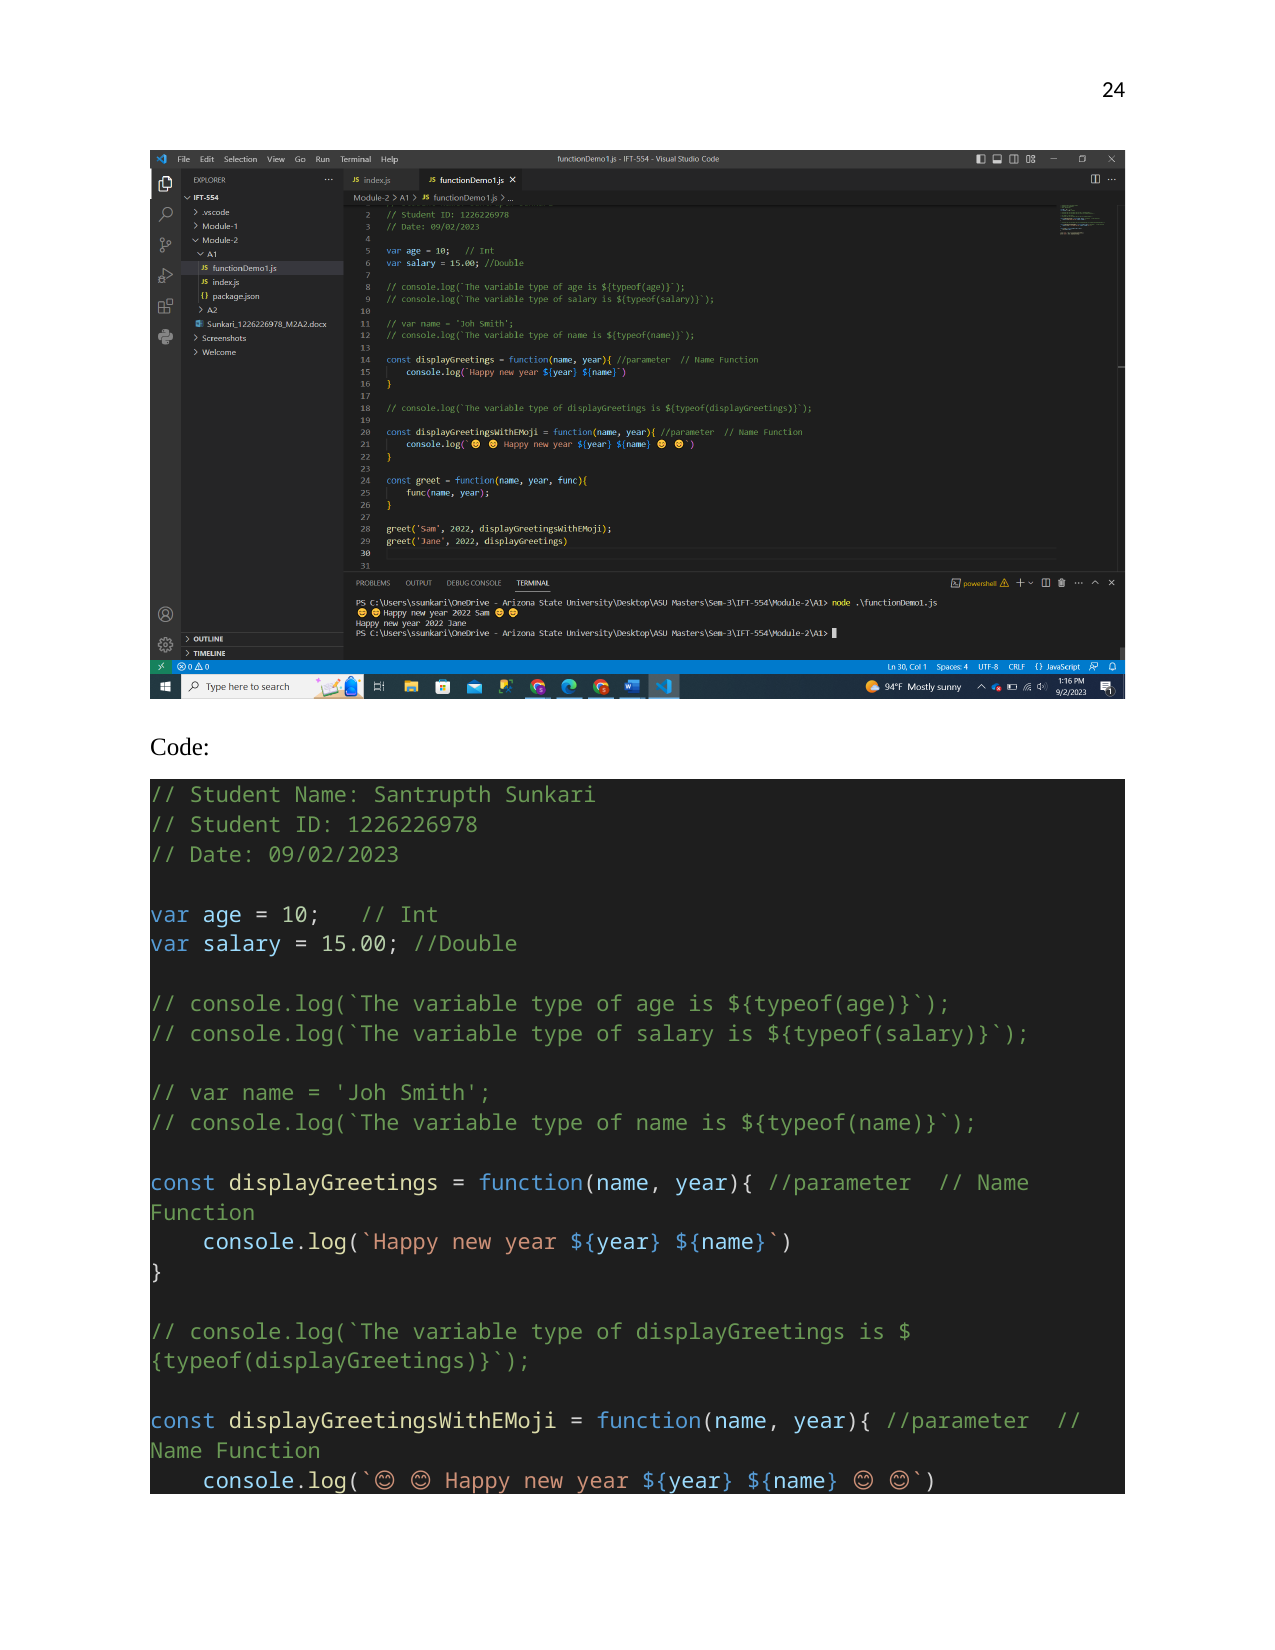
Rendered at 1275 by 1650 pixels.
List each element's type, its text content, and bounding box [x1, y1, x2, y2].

text var salary = 15.00; //Double [150, 928, 1125, 958]
text // console.log(`The variable type of displayGreetings is ${typeof(displayGreetings)}`); [150, 1316, 1125, 1375]
text // console.log(`The variable type of salary is ${typeof(salary)}`); [150, 1018, 1125, 1047]
text // Student Name: Santrupth Sunkari [150, 779, 1125, 809]
list Code: [150, 732, 1125, 760]
text // Date: 09/02/2023 [150, 839, 1125, 869]
text var age = 10; // Int [150, 898, 1125, 928]
text const displayGreetings = function(name, year){ //parameter // Name Function [150, 1167, 1125, 1226]
picture [150, 150, 1125, 699]
text console.log(`😊 😊 Happy new year ${year} ${name} 😊 😊`) [150, 1464, 1125, 1494]
text // var name = 'Joh Smith'; [150, 1077, 1125, 1107]
text console.log(`Happy new year ${year} ${name}`) [150, 1226, 1125, 1256]
text // console.log(`The variable type of age is ${typeof(age)}`); [150, 988, 1125, 1018]
text const displayGreetingsWithEMoji = function(name, year){ //parameter // Name Function [150, 1405, 1125, 1464]
text } [150, 1256, 1125, 1286]
text // console.log(`The variable type of name is ${typeof(name)}`); [150, 1107, 1125, 1137]
text // Student ID: 1226226978 [150, 809, 1125, 839]
